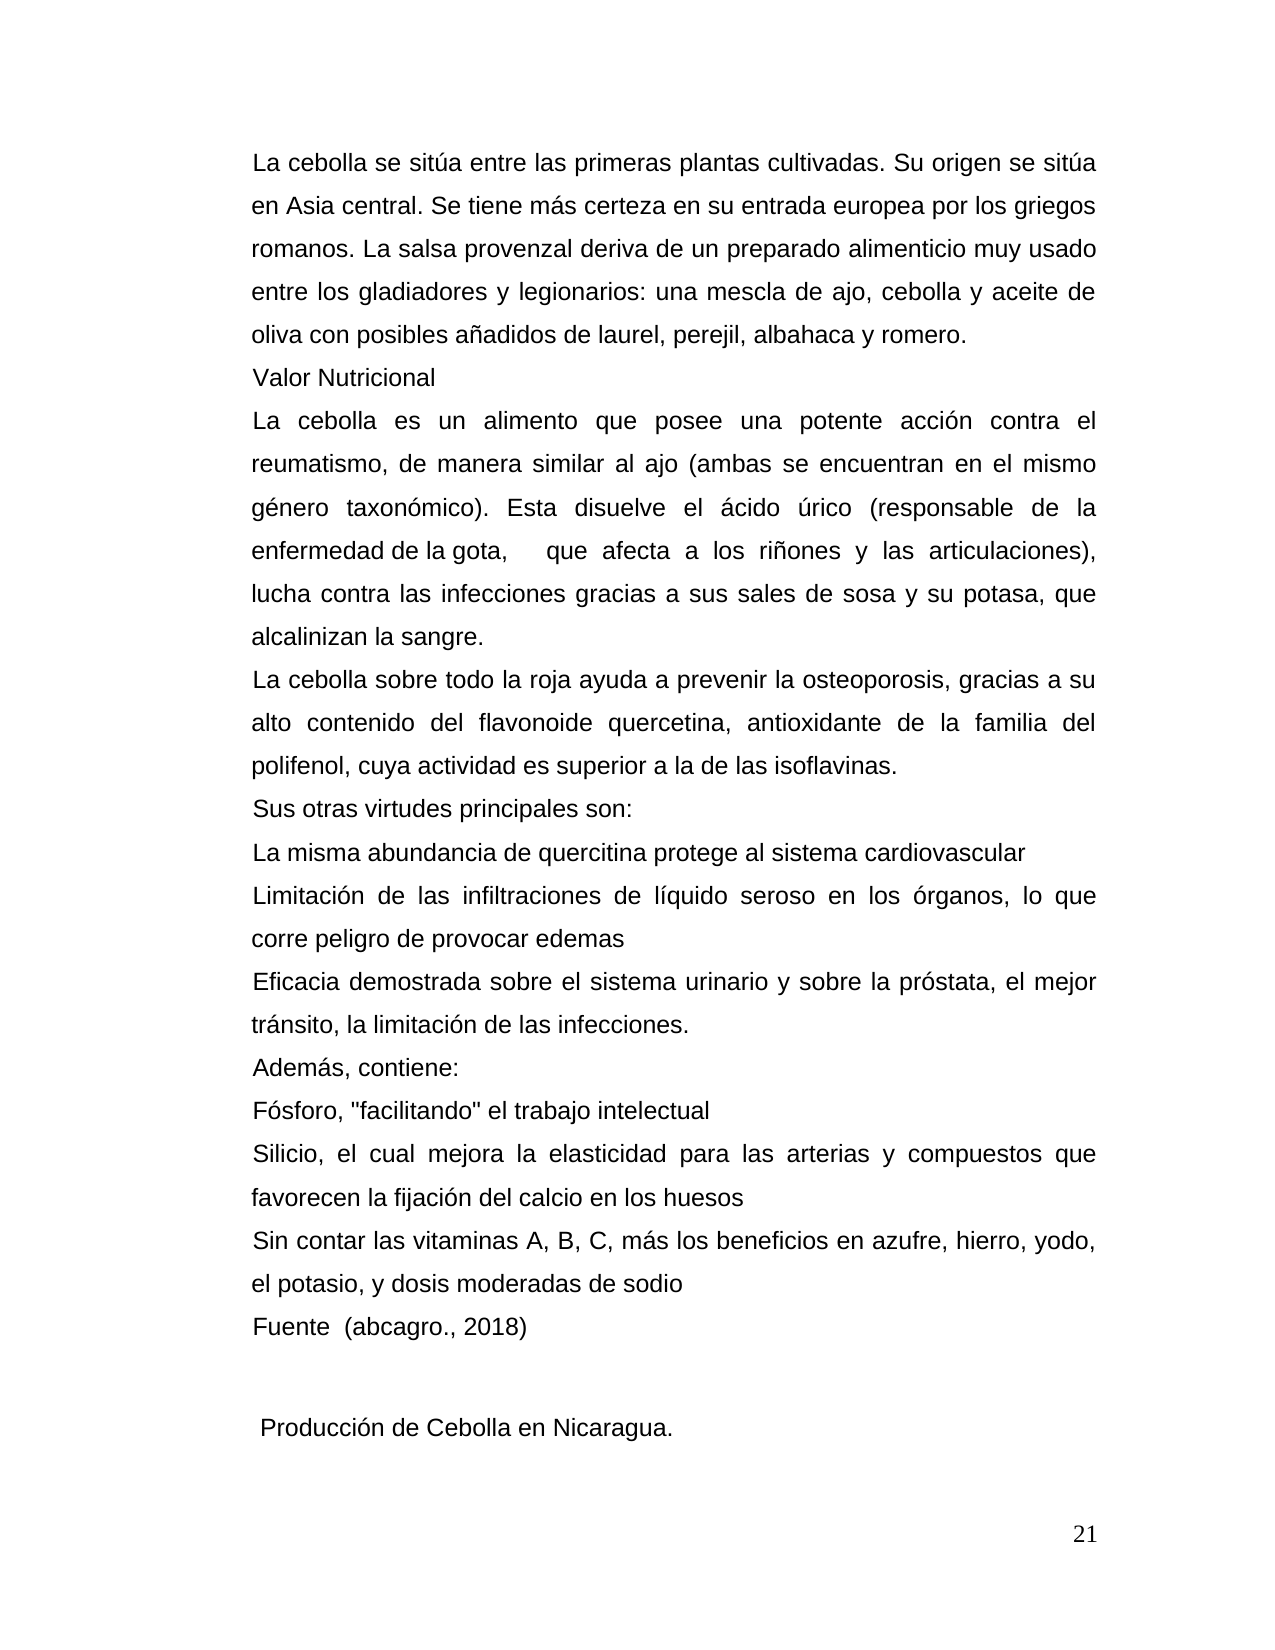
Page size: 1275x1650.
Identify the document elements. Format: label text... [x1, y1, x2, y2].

text La misma abundancia de quercitina protege al sistema cardiovascular [251, 838, 1098, 866]
text La cebolla sobre todo la roja ayuda a prevenir la osteoporosis, gracias a su alto contenido del flavonoide quercetina, antioxidante de la familia del polifenol, cuya actividad es superior a la de las isoflavinas. [251, 665, 1098, 780]
text Valor Nutricional [251, 363, 1098, 392]
text Sus otras virtudes principales son: [251, 794, 1098, 823]
text La cebolla es un alimento que posee una potente acción contra el reumatismo, de manera similar al ajo (ambas se encuentran en el mismo género taxonómico). Esta disuelve el ácido úrico (responsable de la enfermedad de la gota, que afecta a los riñones y las articulaciones), lucha contra las infecciones gracias a sus sales de sosa y su potasa, que alcalinizan la sangre. [251, 406, 1098, 651]
text Limitación de las infiltraciones de líquido seroso en los órganos, lo que corre peligro de provocar edemas [251, 881, 1098, 953]
text Sin contar las vitaminas A, B, C, más los beneficios en azufre, hierro, yodo, el potasio, y dosis moderadas de sodio [251, 1226, 1098, 1298]
text Fósforo, "facilitando" el trabajo intelectual [251, 1096, 1098, 1125]
text Además, contiene: [251, 1053, 1098, 1082]
text La cebolla se sitúa entre las primeras plantas cultivadas. Su origen se sitúa en Asia central. Se tiene más certeza en su entrada europea por los griegos romanos. La salsa provenzal deriva de un preparado alimenticio muy usado entre los gladiadores y legionarios: una mescla de ajo, cebolla y aceite de oliva con posibles añadidos de laurel, perejil, albahaca y romero. [251, 148, 1098, 349]
text Fuente [251, 1312, 1098, 1341]
list Producción de Cebolla en Nicaragua. [260, 1413, 1098, 1441]
text Silicio, el cual mejora la elasticidad para las arterias y compuestos que favorecen la fijación del calcio en los huesos [251, 1139, 1098, 1211]
text Eficacia demostrada sobre el sistema urinario y sobre la próstata, el mejor tránsito, la limitación de las infecciones. [251, 967, 1098, 1039]
